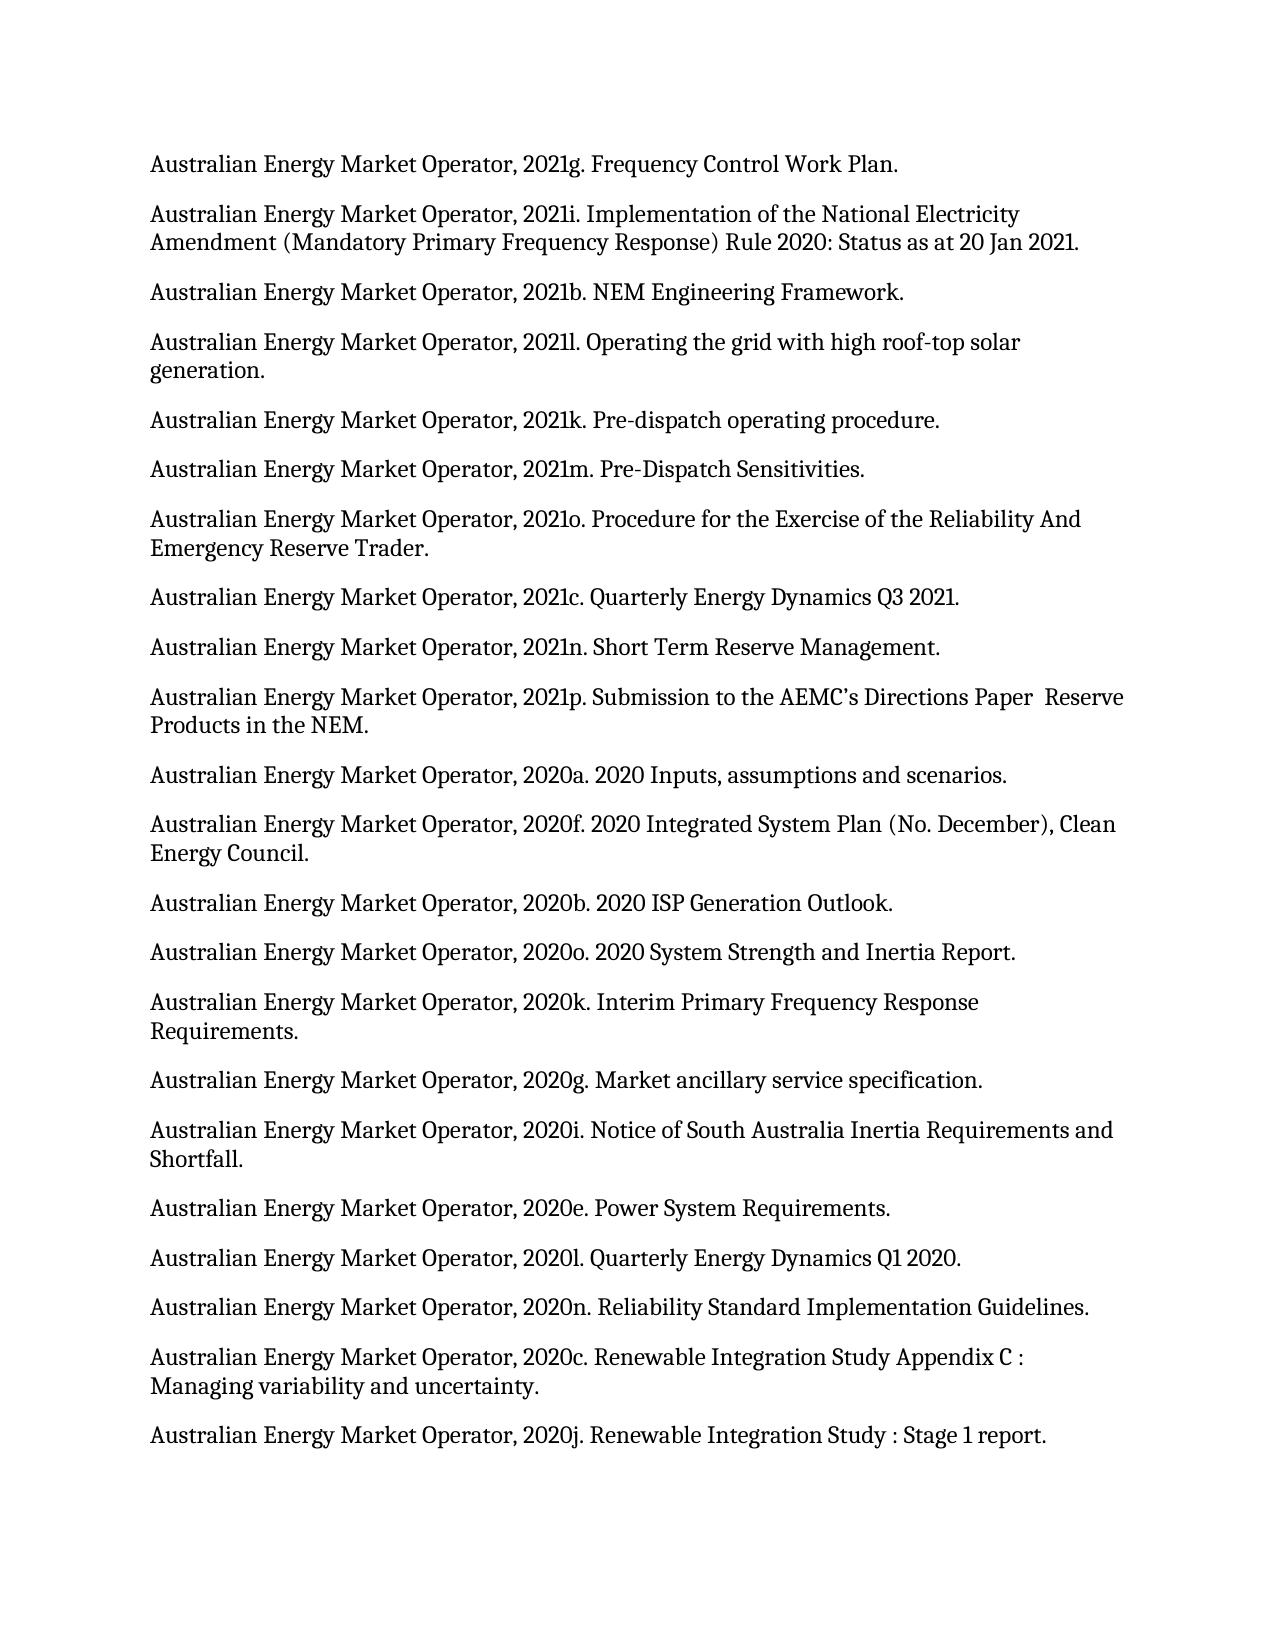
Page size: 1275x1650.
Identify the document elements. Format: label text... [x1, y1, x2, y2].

text Australian Energy Market Operator, 2021p. Submission to the AEMC’s Directions Paper Reserve Products in the NEM. [150, 682, 1125, 740]
text Australian Energy Market Operator, 2020j. Renewable Integration Study : Stage 1 report. [150, 1421, 1125, 1450]
text Australian Energy Market Operator, 2020g. Market ancillary service specification. [150, 1066, 1125, 1095]
text Australian Energy Market Operator, 2020k. Interim Primary Frequency Response Requirements. [150, 988, 1125, 1045]
text Australian Energy Market Operator, 2020i. Notice of South Australia Inertia Requirements and Shortfall. [150, 1116, 1125, 1173]
text Australian Energy Market Operator, 2021l. Operating the grid with high roof-top solar generation. [150, 327, 1125, 385]
text Australian Energy Market Operator, 2021c. Quarterly Energy Dynamics Q3 2021. [150, 583, 1125, 612]
text Australian Energy Market Operator, 2021m. Pre-Dispatch Sensitivities. [150, 455, 1125, 484]
text Australian Energy Market Operator, 2020c. Renewable Integration Study Appendix C : Managing variability and uncertainty. [150, 1343, 1125, 1400]
text Australian Energy Market Operator, 2020f. 2020 Integrated System Plan (No. December), Clean Energy Council. [150, 810, 1125, 868]
text Australian Energy Market Operator, 2021i. Implementation of the National Electricity Amendment (Mandatory Primary Frequency Response) Rule 2020: Status as at 20 Jan 2021. [150, 199, 1125, 257]
text Australian Energy Market Operator, 2020b. 2020 ISP Generation Outlook. [150, 889, 1125, 917]
text Australian Energy Market Operator, 2021o. Procedure for the Exercise of the Reliability And Emergency Reserve Trader. [150, 505, 1125, 562]
text Australian Energy Market Operator, 2020a. 2020 Inputs, assumptions and scenarios. [150, 761, 1125, 789]
text Australian Energy Market Operator, 2021n. Short Term Reserve Management. [150, 633, 1125, 662]
text Australian Energy Market Operator, 2021b. NEM Engineering Framework. [150, 278, 1125, 307]
text Australian Energy Market Operator, 2021k. Pre-dispatch operating procedure. [150, 406, 1125, 434]
text Australian Energy Market Operator, 2020n. Reliability Standard Implementation Guidelines. [150, 1293, 1125, 1322]
text Australian Energy Market Operator, 2020l. Quarterly Energy Dynamics Q1 2020. [150, 1244, 1125, 1272]
text Australian Energy Market Operator, 2021g. Frequency Control Work Plan. [150, 150, 1125, 179]
text Australian Energy Market Operator, 2020e. Power System Requirements. [150, 1194, 1125, 1223]
text Australian Energy Market Operator, 2020o. 2020 System Strength and Inertia Report. [150, 938, 1125, 967]
